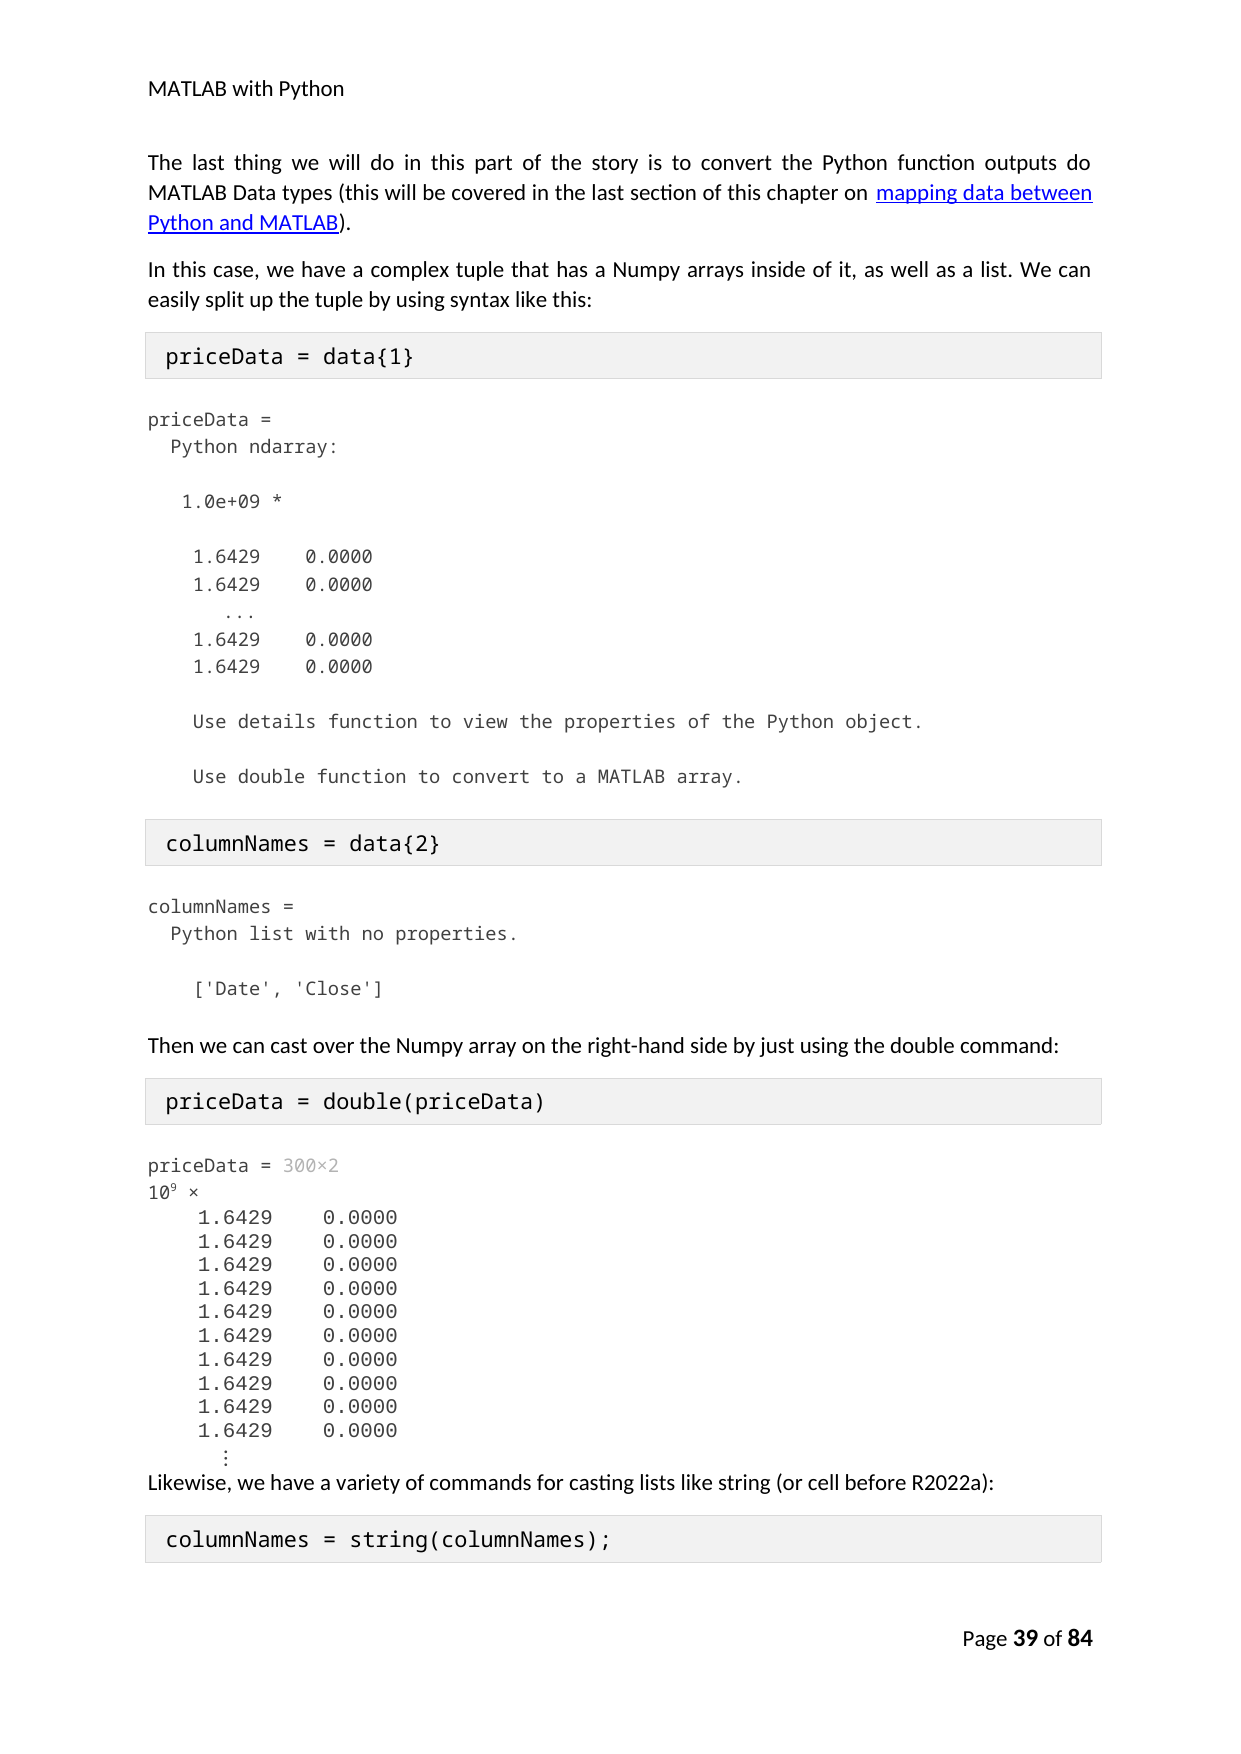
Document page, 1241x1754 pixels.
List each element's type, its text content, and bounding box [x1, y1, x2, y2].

text 1.6429 0.0000 [148, 1302, 1093, 1325]
text Likewise, we have a variety of commands for casting lists like string (or cell before R2022a): [148, 1468, 1093, 1496]
text The last thing we will do in this part of the story is to convert the Python function outputs do MATLAB Data types (this will be covered in the last section of this chapter on mapping data between Python and MATLAB). [148, 148, 1093, 236]
text 1.6429 0.0000 [148, 1254, 1093, 1278]
text Use double function to convert to a MATLAB array. [148, 764, 1093, 789]
text Use details function to view the properties of the Python object. [148, 709, 1093, 734]
text 1.6429 0.0000 [148, 626, 1093, 652]
text columnNames = data{2} [146, 820, 1101, 865]
text priceData = 300×2 [148, 1152, 1093, 1177]
text 1.6429 0.0000 [148, 1325, 1093, 1349]
text Python list with no properties. [148, 921, 1093, 946]
text 1.6429 0.0000 [148, 1207, 1093, 1231]
text priceData = data{1} [146, 333, 1101, 378]
text ⋮ [148, 1443, 1093, 1468]
text 1.0e+09 * [148, 489, 1093, 514]
text 1.6429 0.0000 [148, 544, 1093, 569]
text 1.6429 0.0000 [148, 1372, 1093, 1396]
text 1.6429 0.0000 [148, 1420, 1093, 1443]
text 1.6429 0.0000 [148, 1231, 1093, 1254]
text Python ndarray: [148, 434, 1093, 459]
text 1.6429 0.0000 ... [148, 571, 1093, 624]
text 1.6429 0.0000 [148, 1396, 1093, 1420]
text columnNames = [148, 893, 1093, 919]
text Then we can cast over the Numpy array on the right-hand side by just using the double command: [148, 1031, 1093, 1059]
text In this case, we have a complex tuple that has a Numpy arrays inside of it, as well as a list. We can easily split up the tuple by using syntax like this: [148, 255, 1093, 313]
text 1.6429 0.0000 [148, 1278, 1093, 1302]
text columnNames = string(columnNames); [146, 1516, 1101, 1562]
text 1.6429 0.0000 [148, 1349, 1093, 1372]
text ['Date', 'Close'] [148, 976, 1093, 1001]
text priceData = double(priceData) [146, 1079, 1101, 1124]
text 1.6429 0.0000 [148, 654, 1093, 679]
text 109 × [148, 1179, 1093, 1205]
text priceData = [148, 406, 1093, 432]
